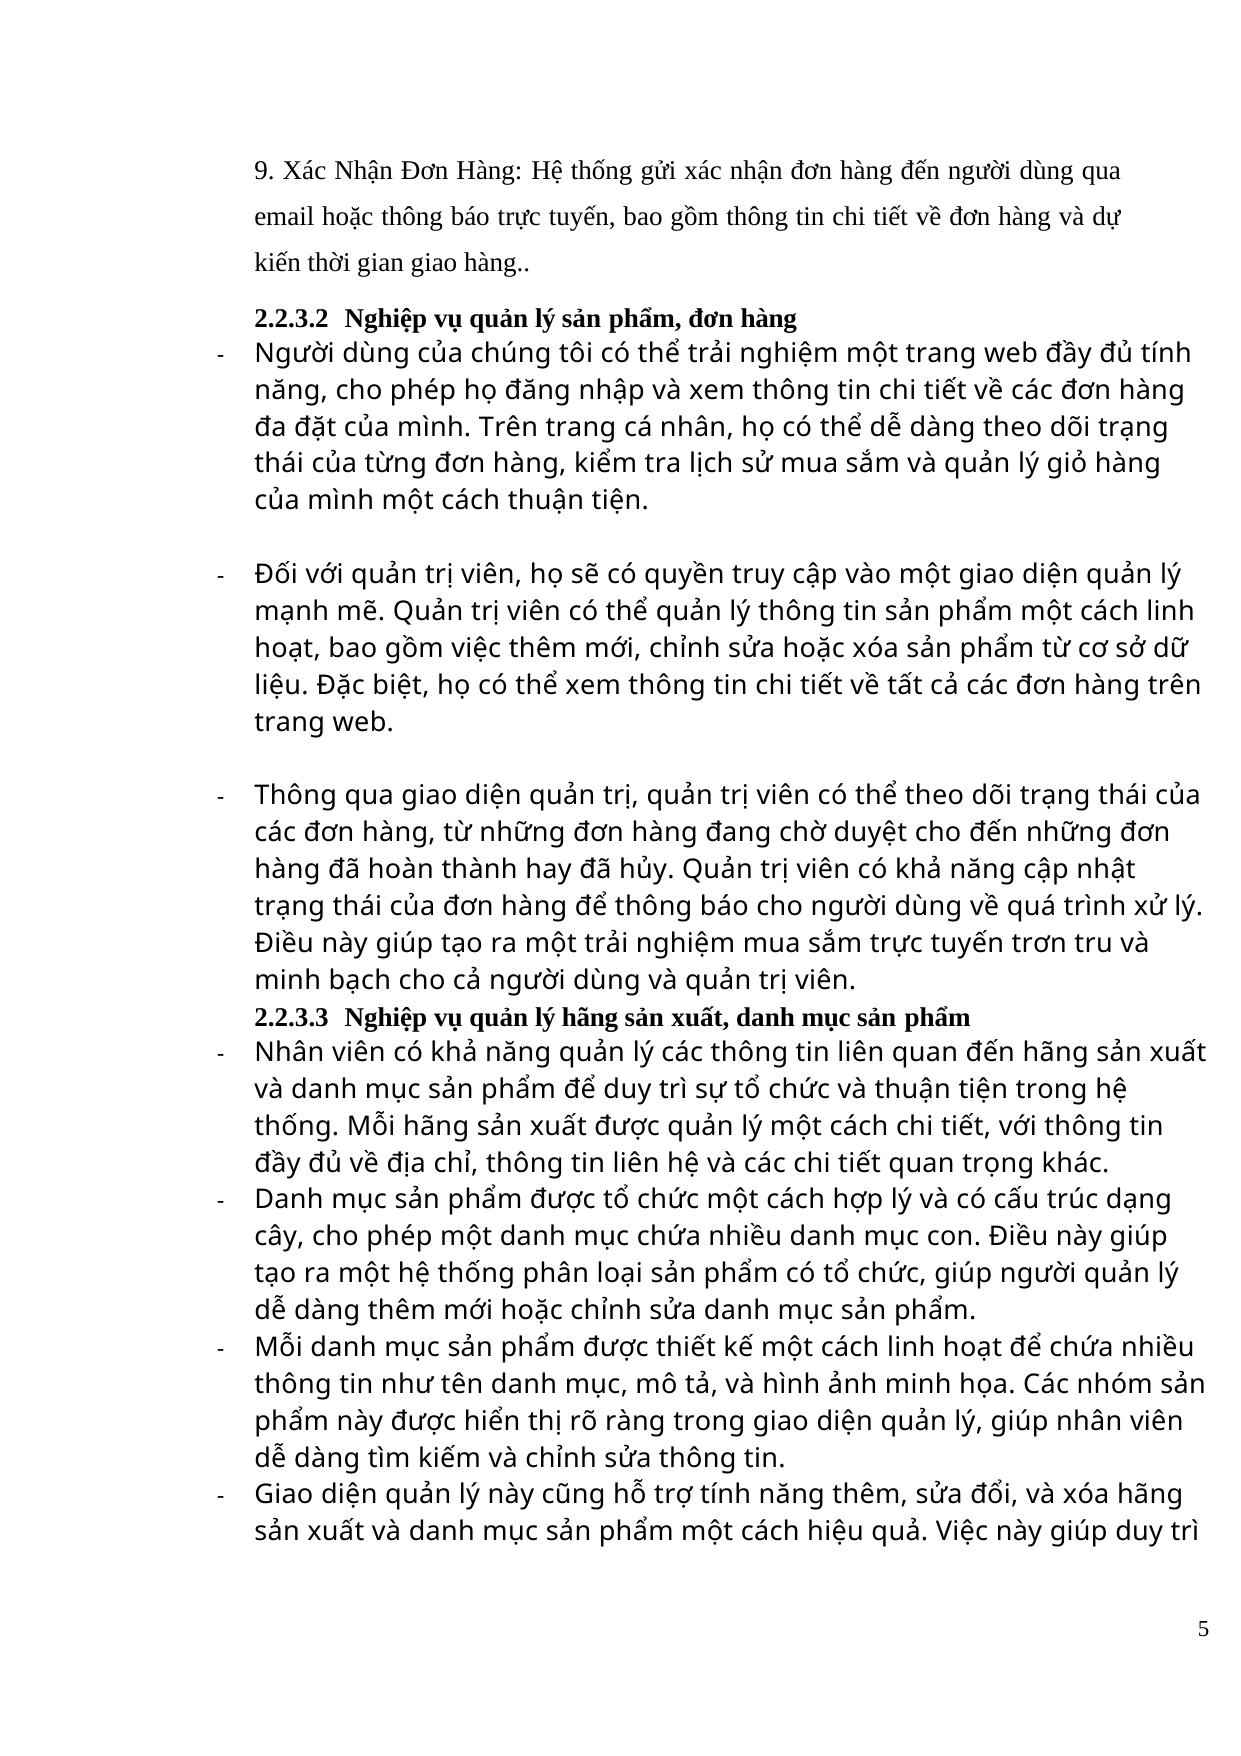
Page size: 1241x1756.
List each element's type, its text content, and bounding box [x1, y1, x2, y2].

subtitle Nghiệp vụ quản lý sản phẩm, đơn hàng [254, 302, 1209, 333]
list Danh mục sản phẩm được tổ chức một cách hợp lý và có cấu trúc dạng cây, cho phép một danh mục chứa nhiều danh mục con. Điều này giúp tạo ra một hệ thống phân loại sản phẩm có tổ chức, giúp người quản lý dễ dàng thêm mới hoặc chỉnh sửa danh mục sản phẩm. [217, 1180, 1209, 1327]
list Mỗi danh mục sản phẩm được thiết kế một cách linh hoạt để chứa nhiều thông tin như tên danh mục, mô tả, và hình ảnh minh họa. Các nhóm sản phẩm này được hiển thị rõ ràng trong giao diện quản lý, giúp nhân viên dễ dàng tìm kiếm và chỉnh sửa thông tin. [217, 1327, 1209, 1475]
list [217, 1475, 1209, 1549]
list Nhân viên có khả năng quản lý các thông tin liên quan đến hãng sản xuất và danh mục sản phẩm để duy trì sự tổ chức và thuận tiện trong hệ thống. Mỗi hãng sản xuất được quản lý một cách chi tiết, với thông tin đầy đủ về địa chỉ, thông tin liên hệ và các chi tiết quan trọng khác. [217, 1032, 1209, 1180]
list Đối với quản trị viên, họ sẽ có quyền truy cập vào một giao diện quản lý mạnh mẽ. Quản trị viên có thể quản lý thông tin sản phẩm một cách linh hoạt, bao gồm việc thêm mới, chỉnh sửa hoặc xóa sản phẩm từ cơ sở dữ liệu. Đặc biệt, họ có thể xem thông tin chi tiết về tất cả các đơn hàng trên trang web. [217, 554, 1209, 739]
list Thông qua giao diện quản trị, quản trị viên có thể theo dõi trạng thái của các đơn hàng, từ những đơn hàng đang chờ duyệt cho đến những đơn hàng đã hoàn thành hay đã hủy. Quản trị viên có khả năng cập nhật trạng thái của đơn hàng để thông báo cho người dùng về quá trình xử lý. Điều này giúp tạo ra một trải nghiệm mua sắm trực tuyến trơn tru và minh bạch cho cả người dùng và quản trị viên. [217, 776, 1209, 997]
list 9. Xác Nhận Đơn Hàng: Hệ thống gửi xác nhận đơn hàng đến người dùng qua email hoặc thông báo trực tuyến, bao gồm thông tin chi tiết về đơn hàng và dự kiến thời gian giao hàng.. [254, 154, 1121, 277]
list Người dùng của chúng tôi có thể trải nghiệm một trang web đầy đủ tính năng, cho phép họ đăng nhập và xem thông tin chi tiết về các đơn hàng đa đặt của mình. Trên trang cá nhân, họ có thể dễ dàng theo dõi trạng thái của từng đơn hàng, kiểm tra lịch sử mua sắm và quản lý giỏ hàng của mình một cách thuận tiện. [217, 333, 1209, 518]
subtitle Nghiệp vụ quản lý hãng sản xuất, danh mục sản phẩm [254, 1001, 1209, 1032]
